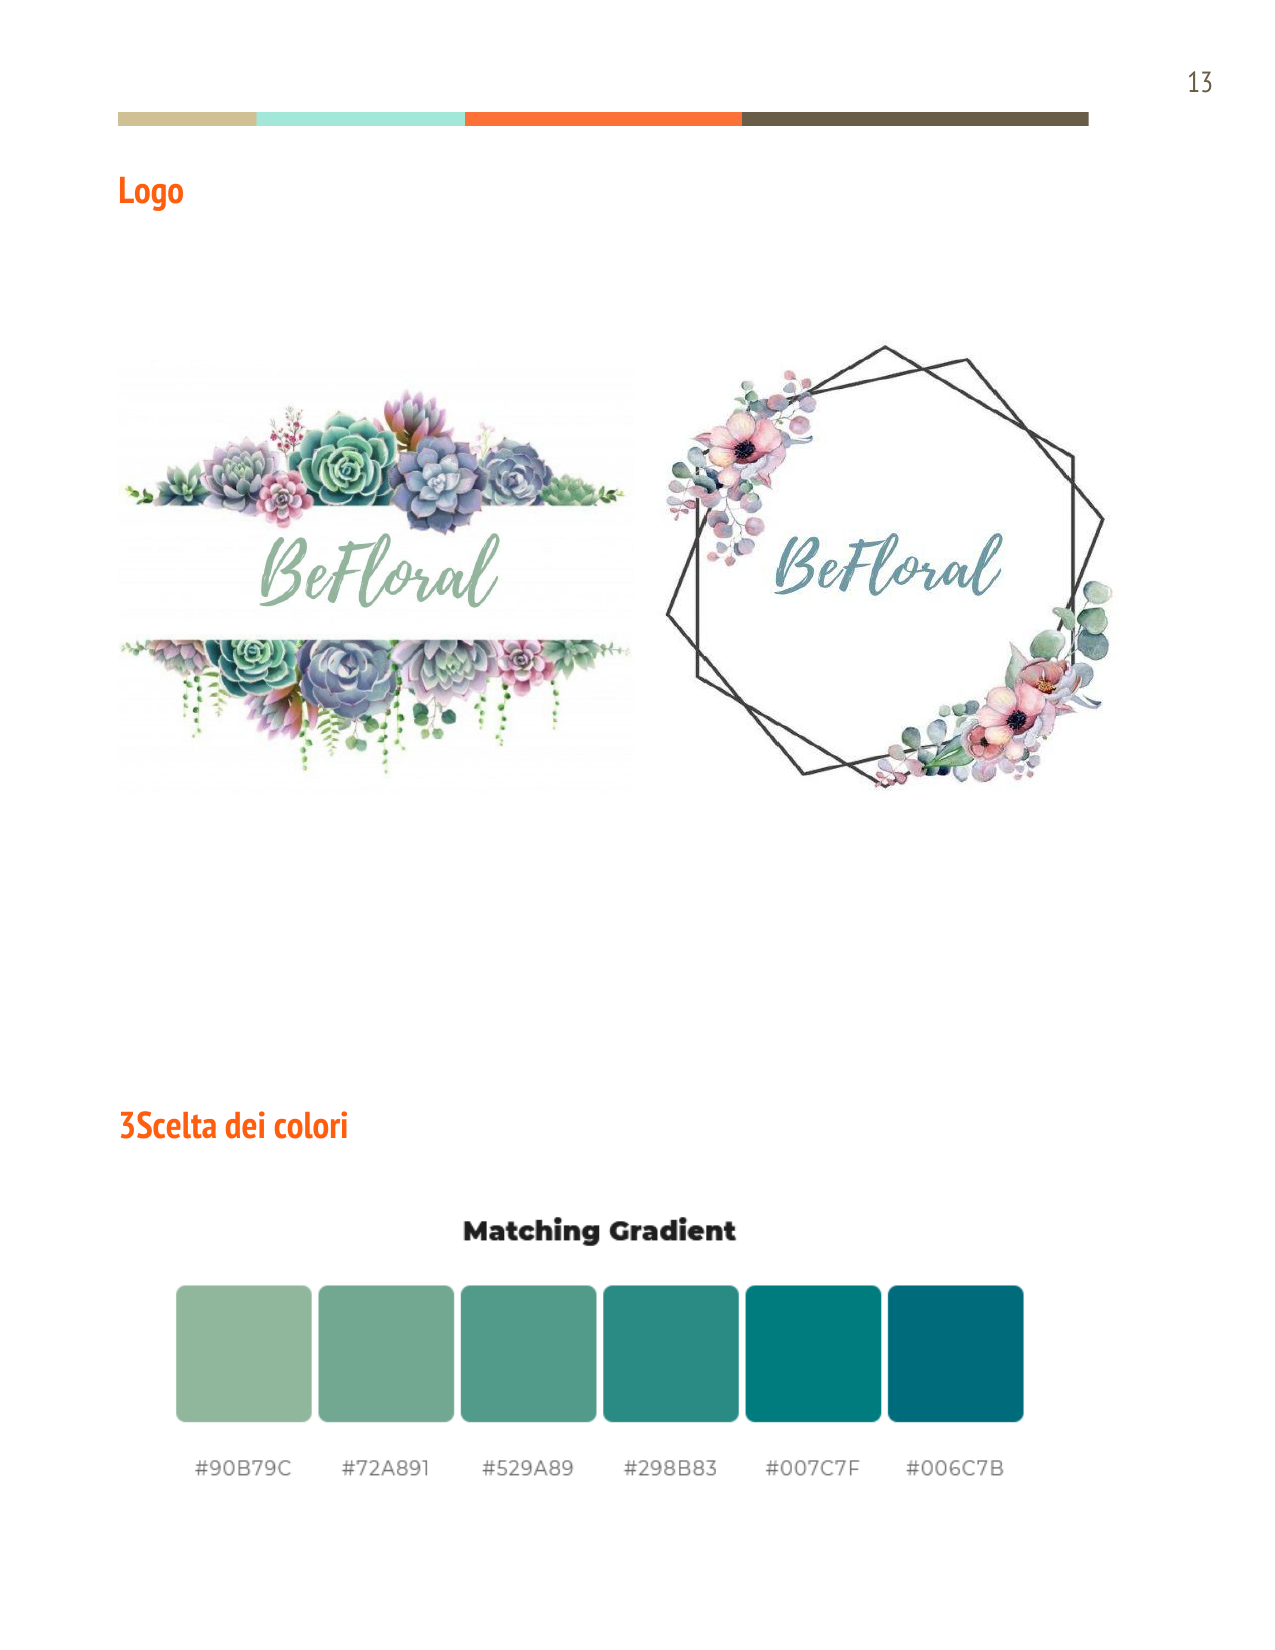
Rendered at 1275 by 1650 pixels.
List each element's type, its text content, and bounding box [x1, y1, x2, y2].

picture [118, 340, 1141, 795]
picture [118, 1176, 1059, 1522]
subtitle 3Scelta dei colori [118, 1100, 1213, 1149]
picture [118, 112, 1089, 126]
subtitle Logo [118, 165, 1213, 213]
